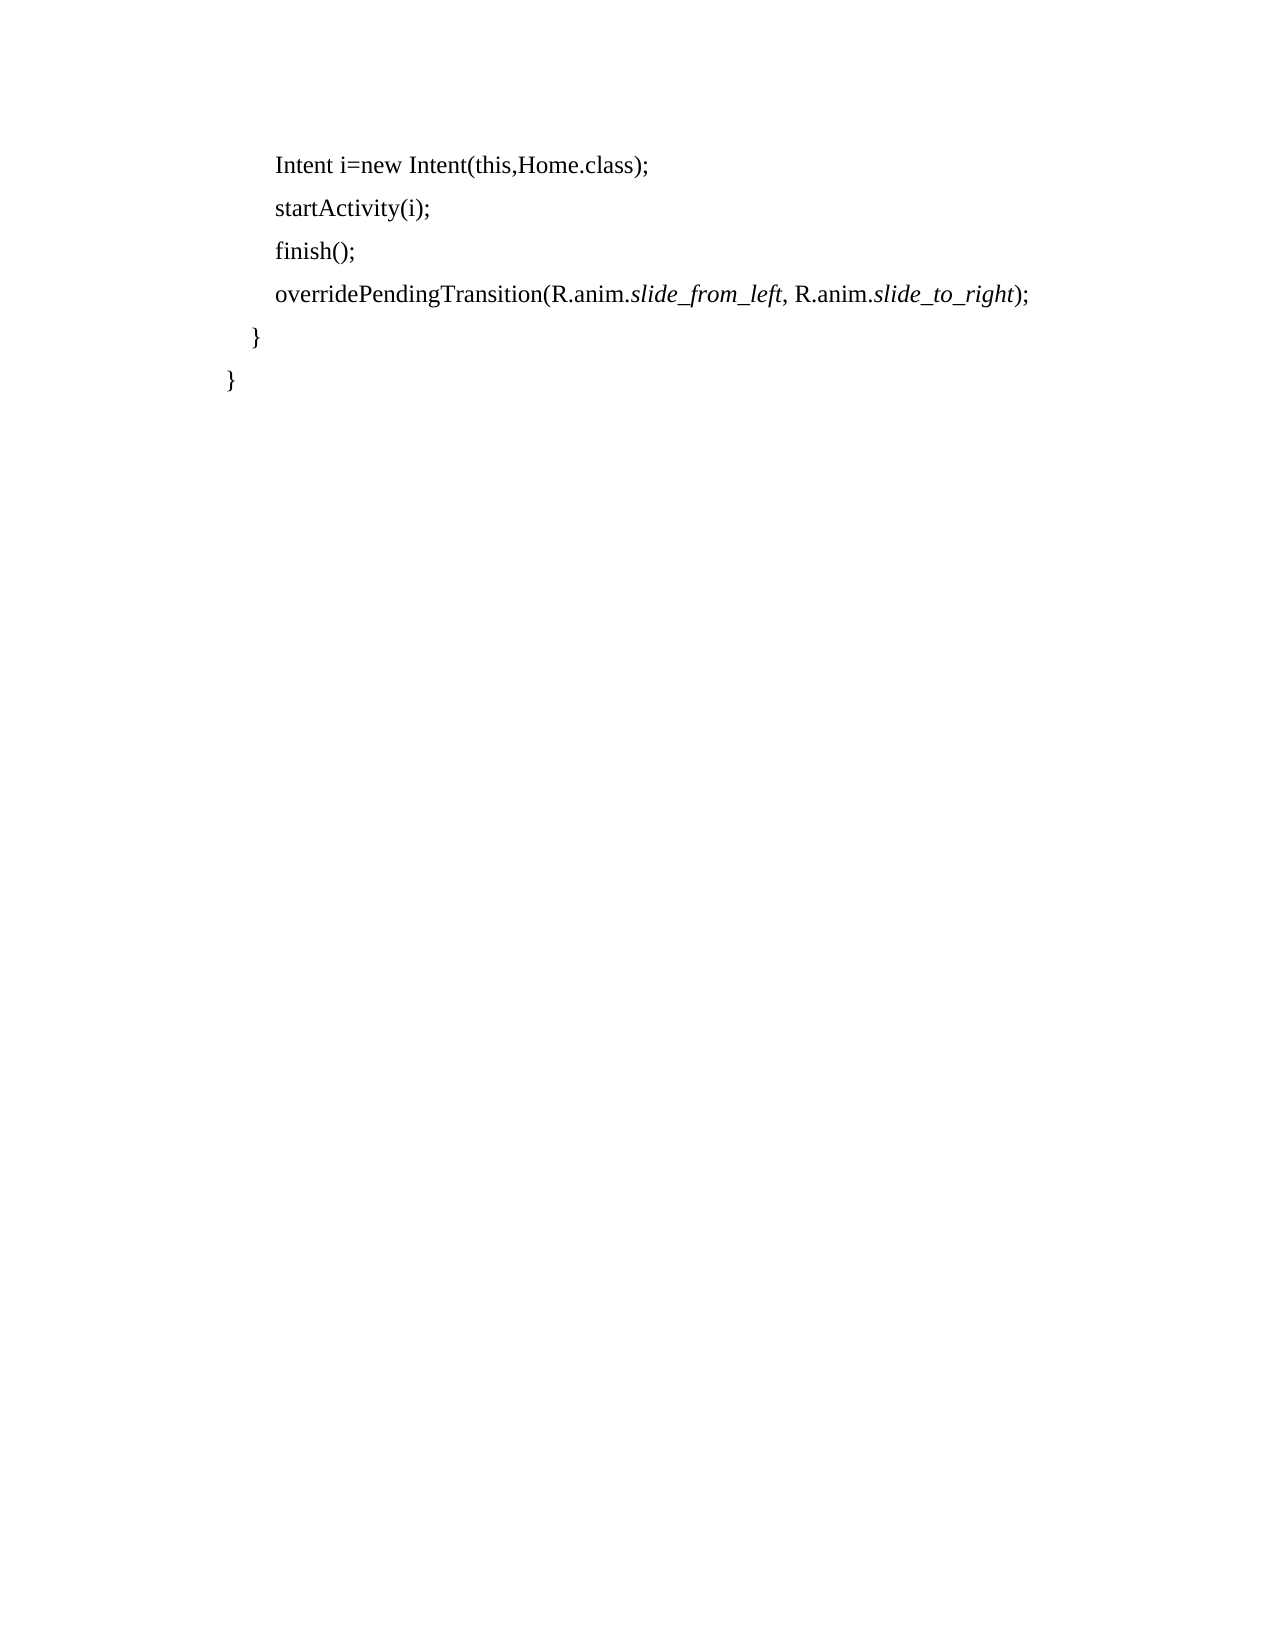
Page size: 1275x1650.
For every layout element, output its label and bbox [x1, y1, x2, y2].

text [225, 150, 1125, 394]
